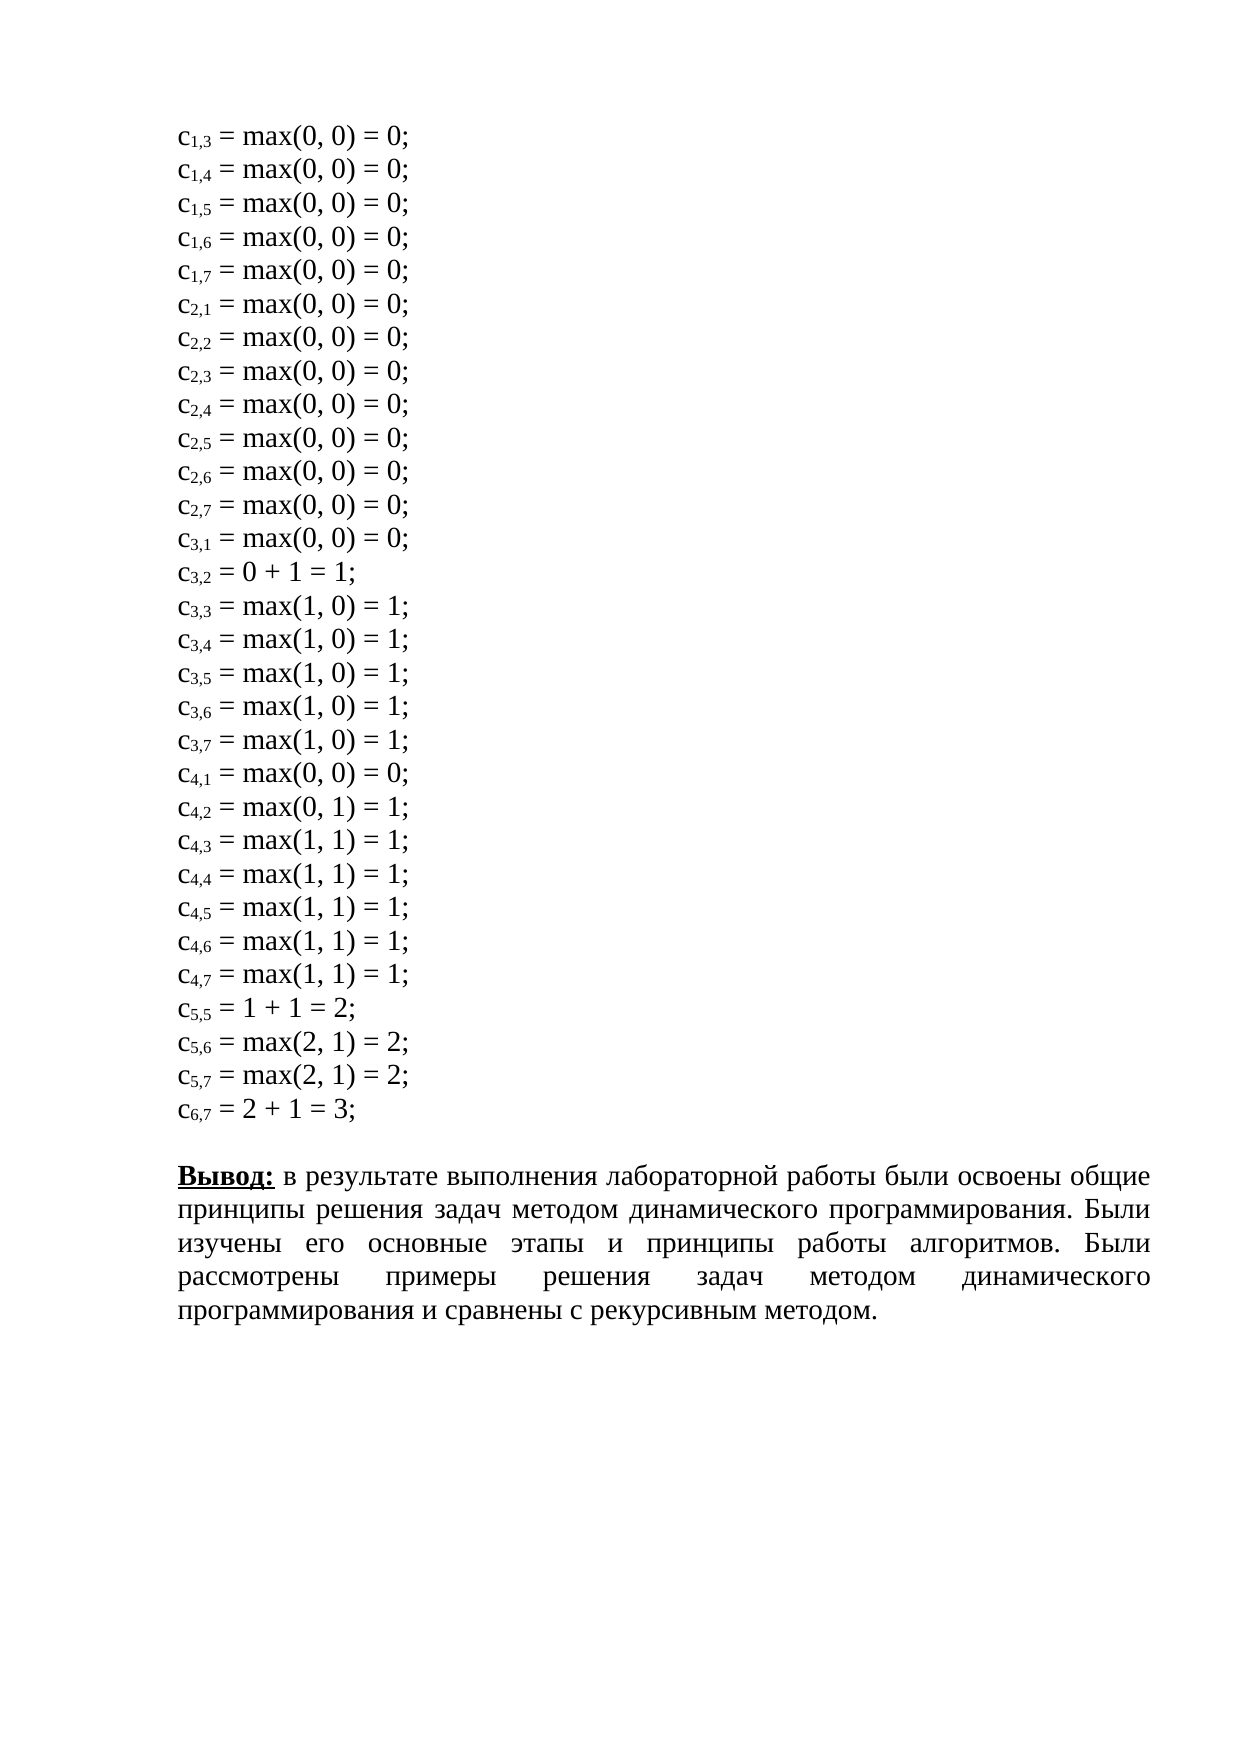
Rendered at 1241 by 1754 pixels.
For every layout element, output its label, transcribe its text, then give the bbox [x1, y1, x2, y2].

text с3,6 = max(1, 0) = 1; [177, 688, 1152, 722]
text с5,5 = 1 + 1 = 2; [177, 990, 1152, 1024]
text с2,1 = max(0, 0) = 0; [177, 286, 1152, 319]
text с2,7 = max(0, 0) = 0; [177, 487, 1152, 521]
text с1,3 = max(0, 0) = 0; [177, 118, 1152, 152]
text с3,7 = max(1, 0) = 1; [177, 722, 1152, 755]
text с5,6 = max(2, 1) = 2; [177, 1024, 1152, 1057]
text с1,5 = max(0, 0) = 0; [177, 185, 1152, 219]
text с3,4 = max(1, 0) = 1; [177, 621, 1152, 655]
text с3,2 = 0 + 1 = 1; [177, 554, 1152, 588]
text с4,3 = max(1, 1) = 1; [177, 822, 1152, 856]
text с2,6 = max(0, 0) = 0; [177, 453, 1152, 487]
text Вывод: в результате выполнения лабораторной работы были освоены общие принципы решения задач методом динамического программирования. Были изучены его основные этапы и принципы работы алгоритмов. Были рассмотрены примеры решения задач методом динамического программирования и сравнены с рекурсивным методом. [177, 1158, 1152, 1326]
text с6,7 = 2 + 1 = 3; [177, 1091, 1152, 1124]
text с1,6 = max(0, 0) = 0; [177, 219, 1152, 252]
text с4,4 = max(1, 1) = 1; [177, 856, 1152, 889]
text с2,4 = max(0, 0) = 0; [177, 386, 1152, 420]
text с4,2 = max(0, 1) = 1; [177, 789, 1152, 822]
text с2,5 = max(0, 0) = 0; [177, 420, 1152, 453]
text с3,1 = max(0, 0) = 0; [177, 521, 1152, 554]
text с2,3 = max(0, 0) = 0; [177, 353, 1152, 386]
text с5,7 = max(2, 1) = 2; [177, 1057, 1152, 1091]
text с4,6 = max(1, 1) = 1; [177, 923, 1152, 957]
text с3,3 = max(1, 0) = 1; [177, 588, 1152, 621]
text с3,5 = max(1, 0) = 1; [177, 655, 1152, 688]
text с1,4 = max(0, 0) = 0; [177, 152, 1152, 185]
text с4,1 = max(0, 0) = 0; [177, 755, 1152, 789]
text с1,7 = max(0, 0) = 0; [177, 252, 1152, 286]
text с4,7 = max(1, 1) = 1; [177, 957, 1152, 990]
text с2,2 = max(0, 0) = 0; [177, 319, 1152, 353]
text с4,5 = max(1, 1) = 1; [177, 889, 1152, 923]
